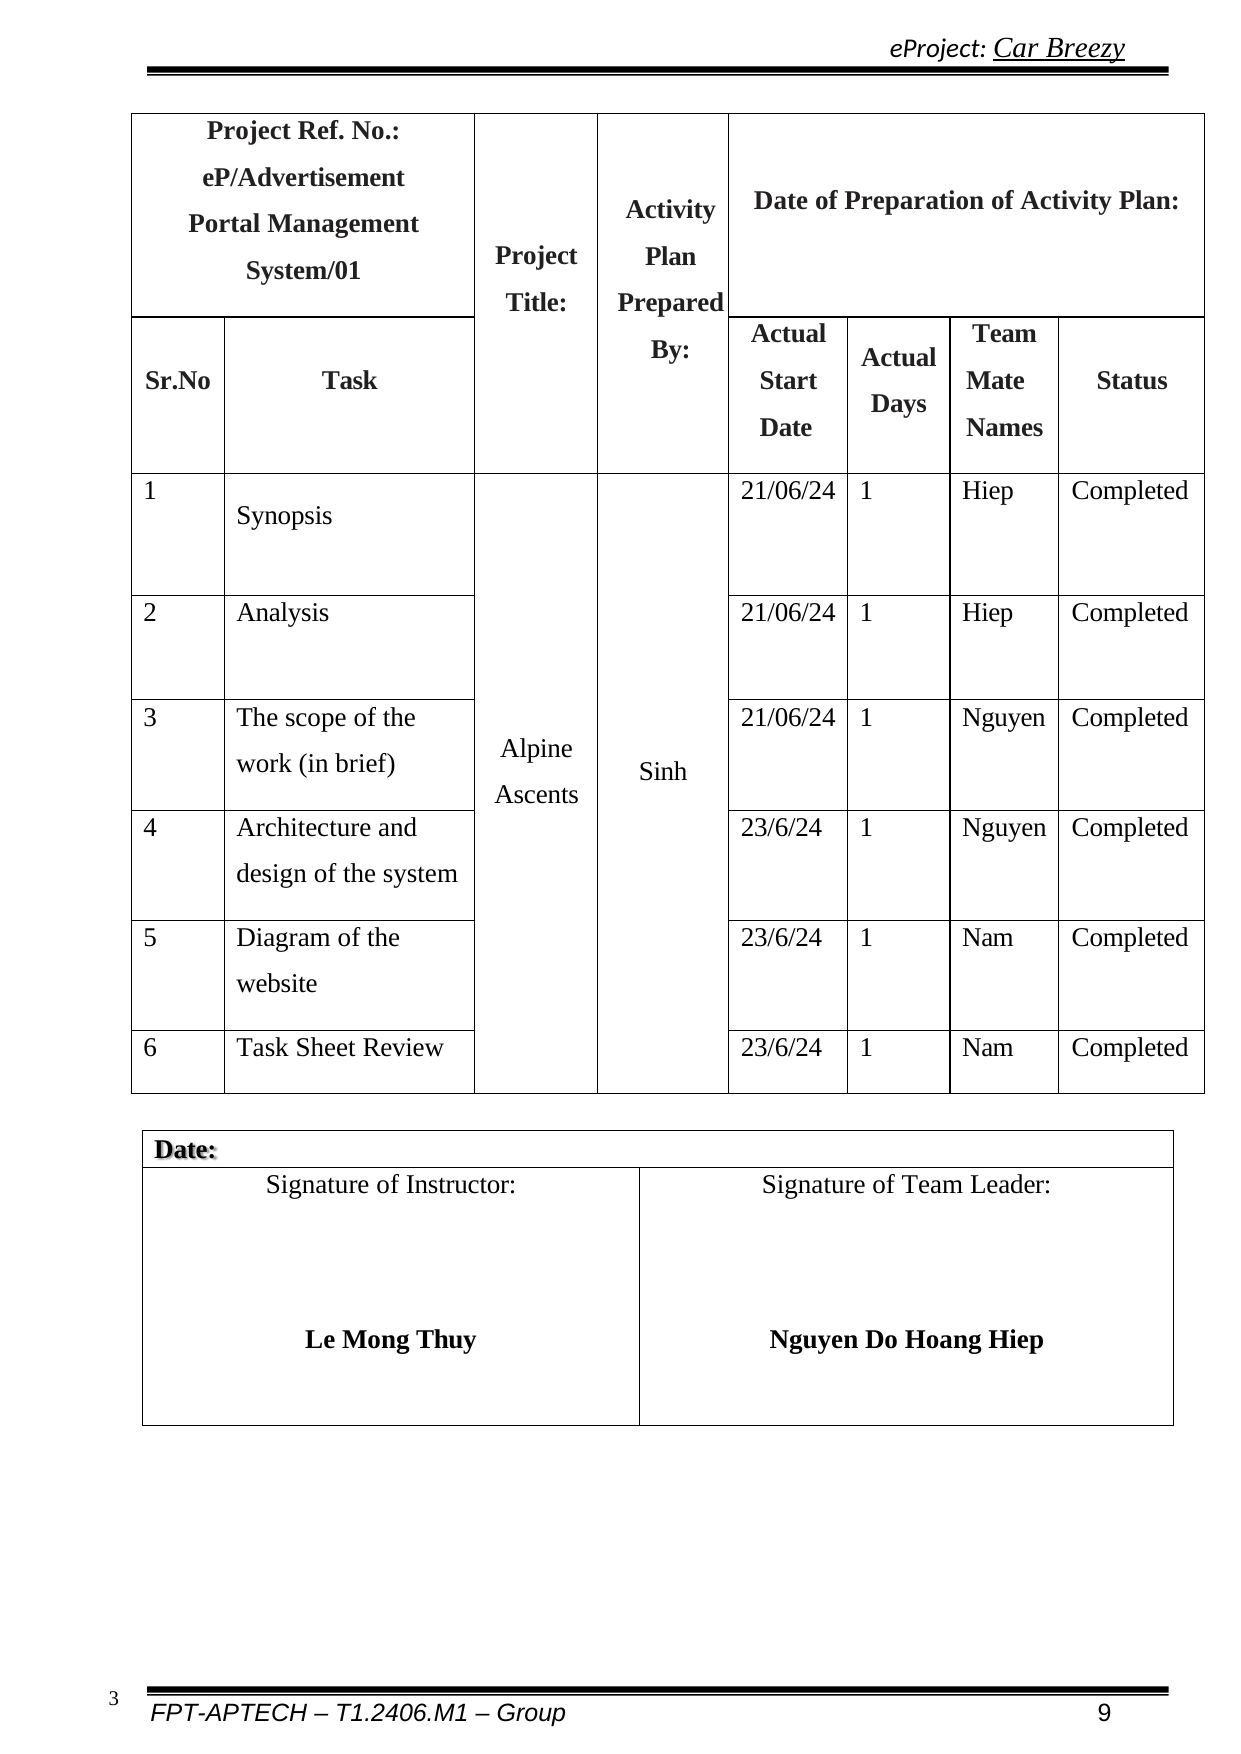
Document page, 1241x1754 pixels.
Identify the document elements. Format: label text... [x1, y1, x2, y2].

table_cell Completed [1059, 596, 1204, 699]
table_cell 3 [132, 700, 224, 809]
table_cell 1 [848, 921, 949, 1029]
table_cell 1 [848, 700, 949, 809]
table_cell Actual Start Date [729, 318, 847, 473]
table_cell 21/06/24 [729, 474, 847, 595]
table_cell Nguyen [951, 700, 1058, 809]
table_cell Analysis [225, 596, 474, 699]
table_cell Completed [1059, 474, 1204, 595]
table_cell Nguyen [951, 811, 1058, 919]
table_cell Alpine Ascents [475, 474, 597, 1093]
table_cell 5 [132, 921, 224, 1029]
table_cell The scope of the work (in brief) [225, 700, 474, 809]
table_cell Signature of Instructor: Le Mong Thuy [143, 1168, 639, 1425]
table_cell Nam [951, 921, 1058, 1029]
table_cell Task [225, 318, 474, 473]
table_cell Status [1059, 318, 1204, 473]
table_cell Sr.No [132, 318, 224, 473]
table_cell 4 [132, 811, 224, 919]
table_cell 1 [848, 1031, 949, 1093]
table_cell Diagram of the website [225, 921, 474, 1029]
table_header Activity Plan Prepared By: [598, 114, 728, 473]
table_cell 1 [848, 811, 949, 919]
table_cell Signature of Team Leader: Nguyen Do Hoang Hiep [640, 1168, 1173, 1425]
table_header Date: [143, 1131, 1173, 1167]
table_cell 21/06/24 [729, 700, 847, 809]
table_cell 23/6/24 [729, 811, 847, 919]
table_header Project Title: [475, 114, 597, 473]
table_cell Architecture and design of the system [225, 811, 474, 919]
table_cell Actual Days [848, 318, 949, 473]
table_cell 23/6/24 [729, 1031, 847, 1093]
table_cell Hiep [951, 474, 1058, 595]
table_cell Sinh [598, 474, 728, 1093]
table_cell 1 [132, 474, 224, 595]
table_cell 21/06/24 [729, 596, 847, 699]
table_cell Completed [1059, 700, 1204, 809]
table_cell Team Mate Names [951, 318, 1058, 473]
table_cell Hiep [951, 596, 1058, 699]
table_header Project Ref. No.: eP/Advertisement Portal Management System/01 [132, 114, 474, 316]
table_cell 2 [132, 596, 224, 699]
table_cell Nam [951, 1031, 1058, 1093]
table_cell 6 [132, 1031, 224, 1093]
table_header Date of Preparation of Activity Plan: [729, 114, 1204, 316]
table_cell 1 [848, 474, 949, 595]
table_cell Completed [1059, 1031, 1204, 1093]
table_cell Synopsis [225, 474, 474, 595]
table_cell Task Sheet Review [225, 1031, 474, 1093]
table_cell Completed [1059, 811, 1204, 919]
table_cell 23/6/24 [729, 921, 847, 1029]
table_cell Completed [1059, 921, 1204, 1029]
table_cell 1 [848, 596, 949, 699]
